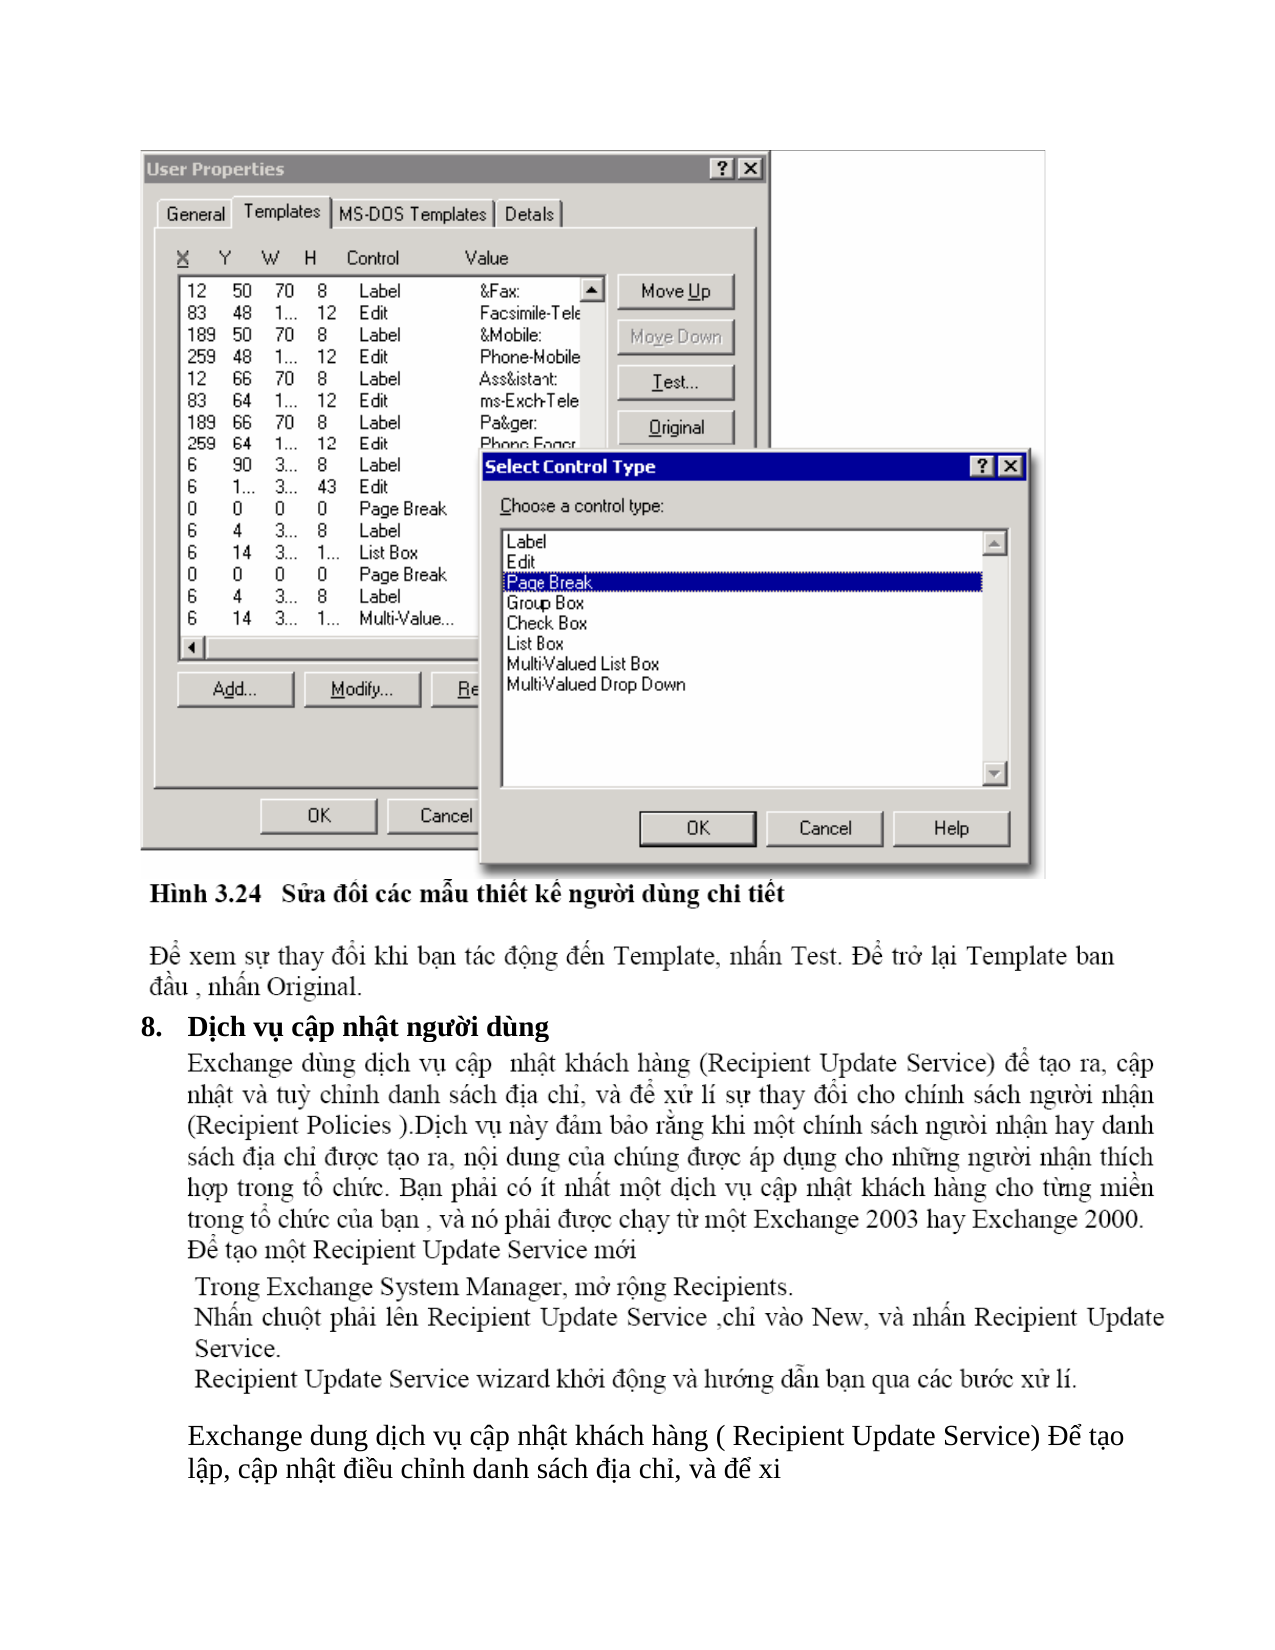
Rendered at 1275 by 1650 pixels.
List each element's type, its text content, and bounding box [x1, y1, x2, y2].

list Dịch vụ cập nhật người dùng [141, 1010, 1125, 1043]
list Exchange dung dịch vụ cập nhật khách hàng ( Recipient Update Service) Để tạo lập, cập nhật điều chỉnh danh sách địa chỉ, và để xi [187, 1418, 1125, 1485]
